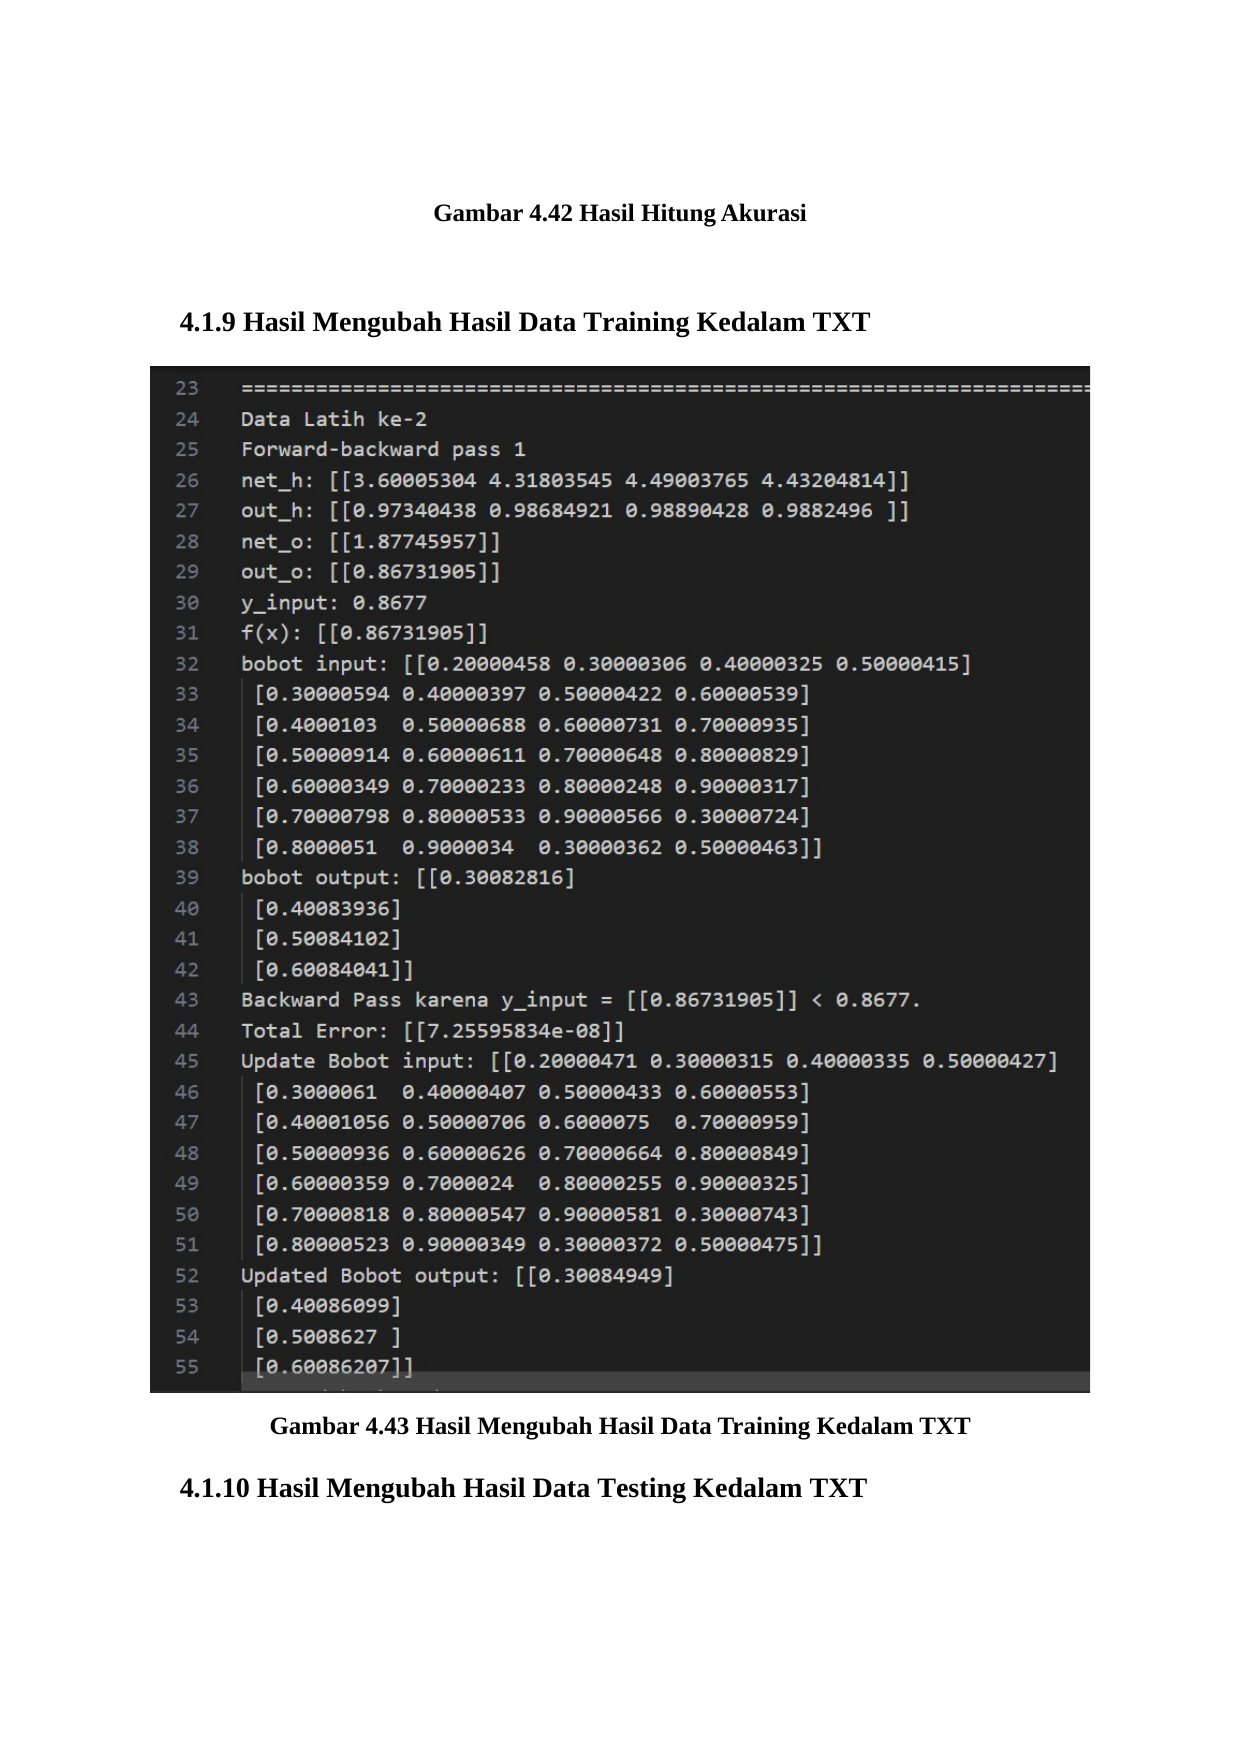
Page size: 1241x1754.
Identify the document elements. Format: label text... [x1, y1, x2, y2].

subtitle 4.1.10 Hasil Mengubah Hasil Data Testing Kedalam TXT [179, 1471, 1090, 1504]
text Gambar 4.43 Hasil Mengubah Hasil Data Training Kedalam TXT [150, 1411, 1090, 1440]
text Gambar 4.42 Hasil Hitung Akurasi [150, 198, 1090, 226]
subtitle 4.1.9 Hasil Mengubah Hasil Data Training Kedalam TXT [179, 305, 1090, 337]
picture [150, 366, 1091, 1393]
